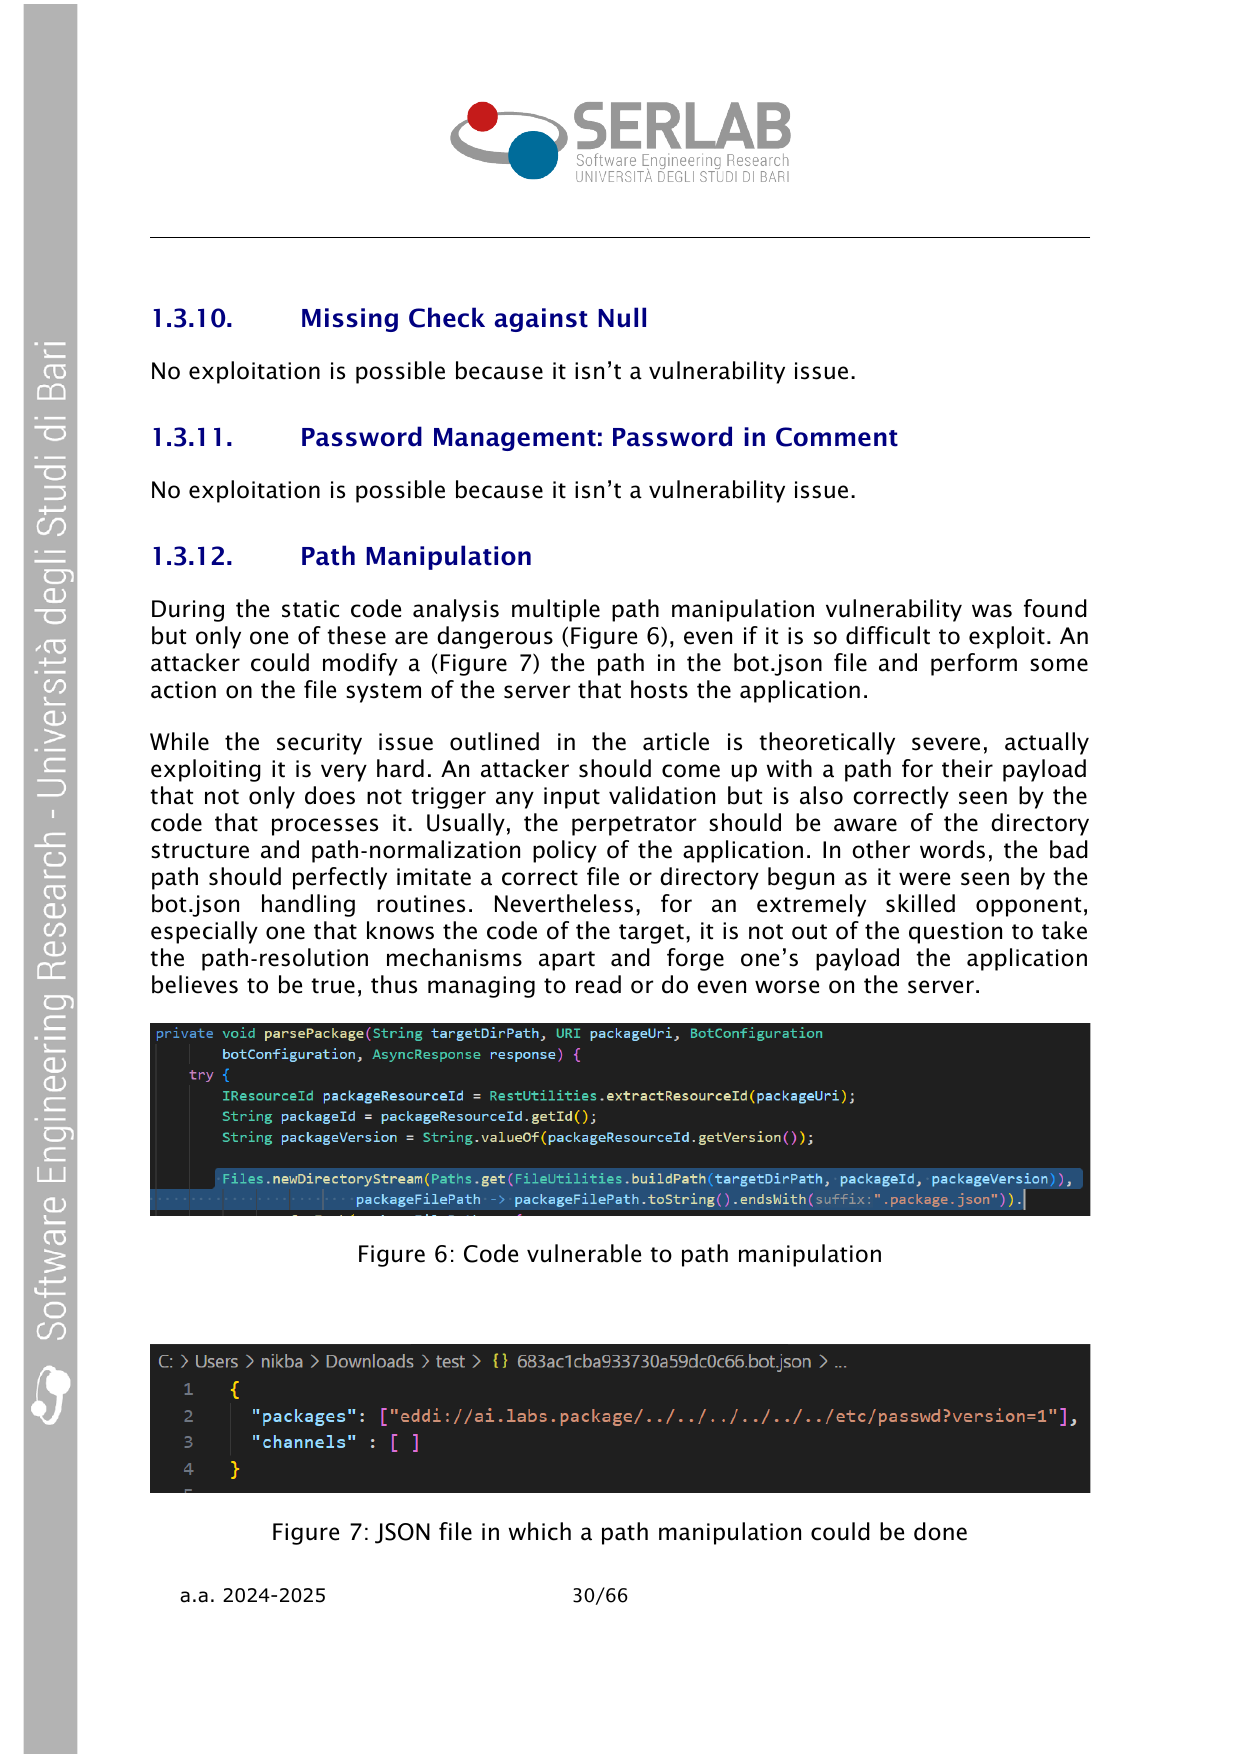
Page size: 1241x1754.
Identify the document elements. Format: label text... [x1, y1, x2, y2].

picture [23, 4, 78, 1754]
text During the static code analysis multiple path manipulation vulnerability was found but only one of these are dangerous (Figure ), even if it is so difficult to exploit. An attacker could modify a (Figure ) the path in the bot.json file and perform some action on the file system of the server that hosts the application. [150, 595, 1090, 703]
picture [150, 1344, 1091, 1493]
subtitle Missing Check against Null [150, 303, 1090, 332]
subtitle Password Management: Password in Comment [150, 422, 1090, 451]
picture [446, 100, 794, 184]
subtitle Path Manipulation [150, 541, 1090, 570]
text No exploitation is possible because it isn’t a vulnerability issue. [150, 357, 1090, 384]
text While the security issue outlined in the article is theoretically severe, actually exploiting it is very hard. An attacker should come up with a path for their payload that not only does not trigger any input validation but is also correctly seen by the code that processes it. Usually, the perpetrator should be aware of the directory structure and path‐normalization policy of the application. In other words, the bad path should perfectly imitate a correct file or directory begun as it were seen by the bot.json handling routines. Nevertheless, for an extremely skilled opponent, especially one that knows the code of the target, it is not out of the question to take the path‐resolution mechanisms apart and forge one’s payload the application believes to be true, thus managing to read or do even worse on the server. [150, 728, 1090, 999]
text No exploitation is possible because it isn’t a vulnerability issue. [150, 476, 1090, 503]
text Figure 7: JSON file in which a path manipulation could be done [150, 1518, 1090, 1545]
text Figure 6: Code vulnerable to path manipulation [150, 1240, 1090, 1267]
picture [150, 1023, 1091, 1216]
